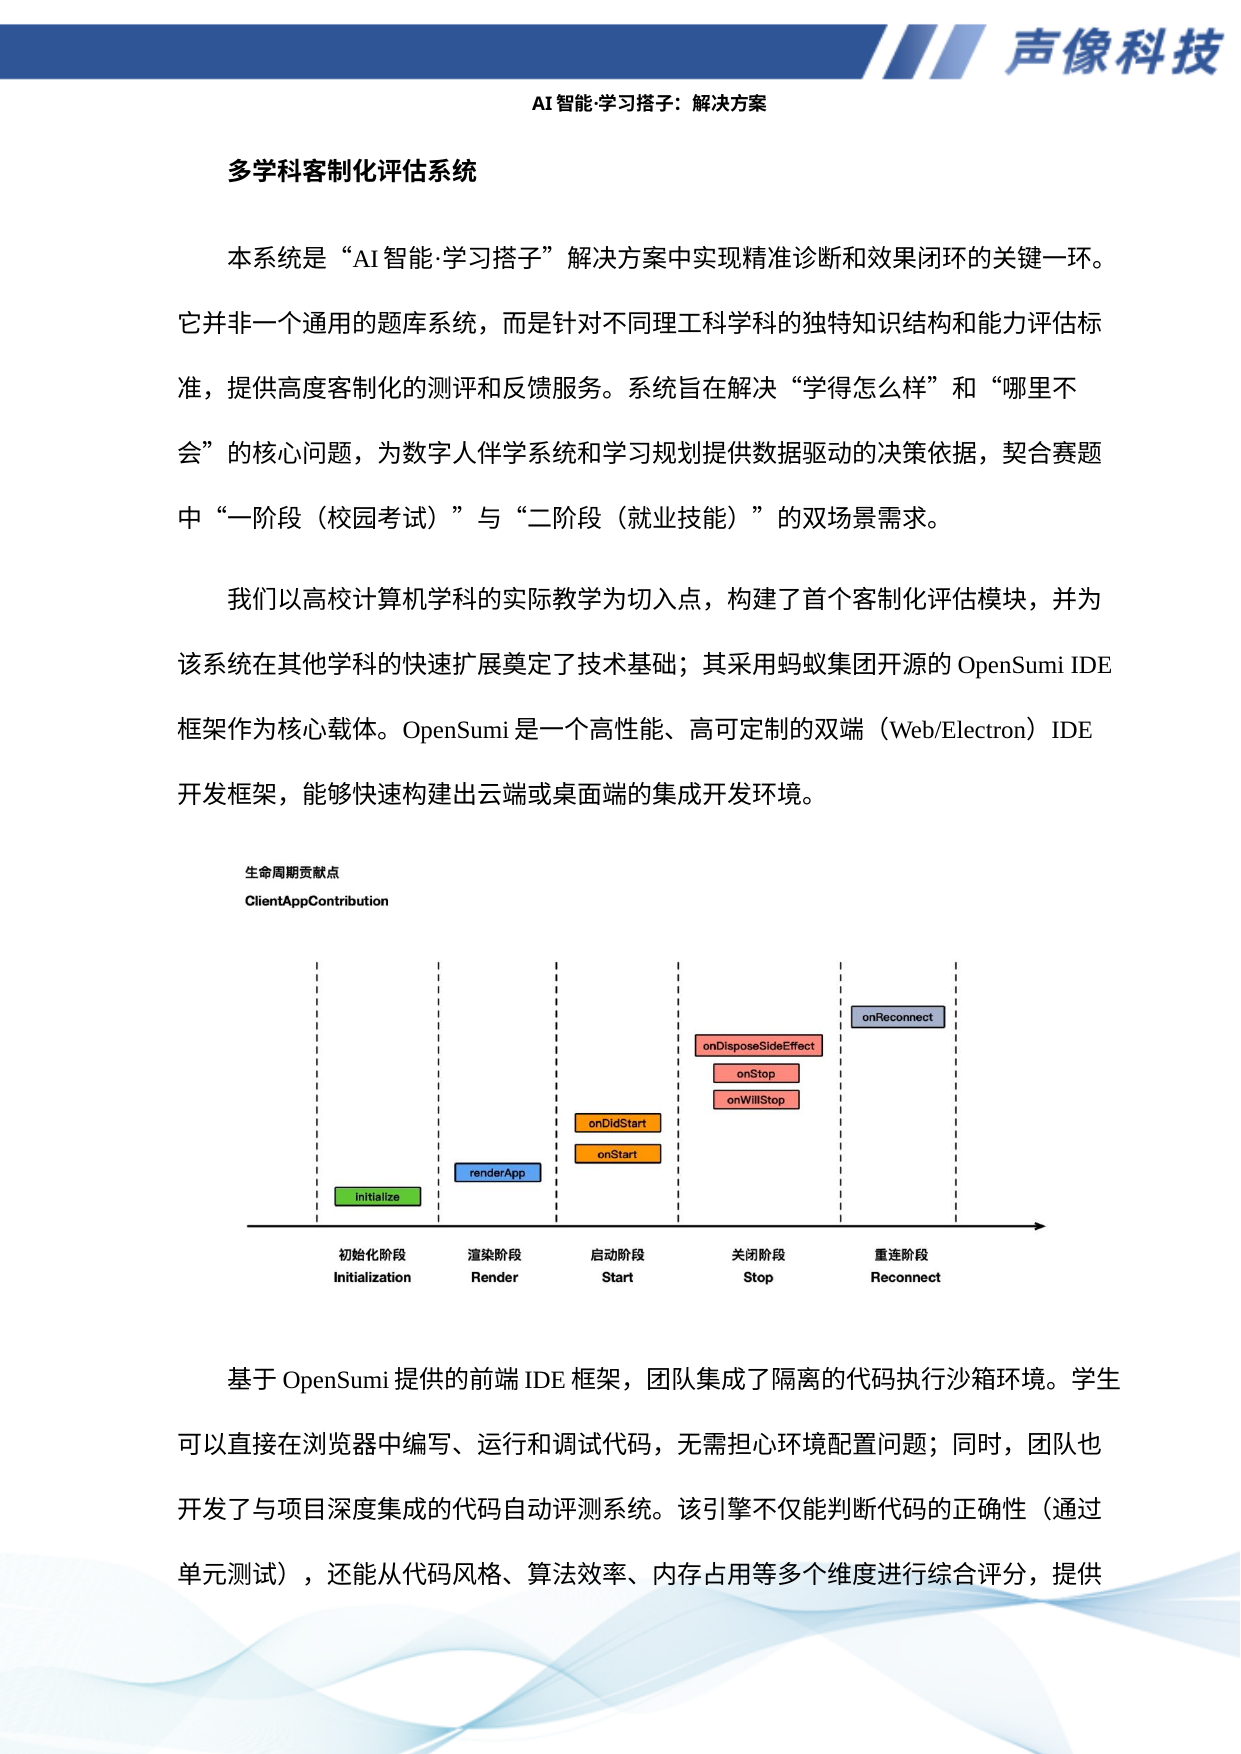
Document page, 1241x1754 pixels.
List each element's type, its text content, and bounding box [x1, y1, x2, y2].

text 我们以高校计算机学科的实际教学为切入点，构建了首个客制化评估模块，并为该系统在其他学科的快速扩展奠定了技术基础；其采用蚂蚁集团开源的OpenSumi IDE框架作为核心载体。OpenSumi是一个高性能、高可定制的双端（Web/Electron）IDE开发框架，能够快速构建出云端或桌面端的集成开发环境。 [177, 565, 1122, 825]
text 本系统是“AI智能·学习搭子”解决方案中实现精准诊断和效果闭环的关键一环。它并非一个通用的题库系统，而是针对不同理工科学科的独特知识结构和能力评估标准，提供高度客制化的测评和反馈服务。系统旨在解决“学得怎么样”和“哪里不会”的核心问题，为数字人伴学系统和学习规划提供数据驱动的决策依据，契合赛题中“一阶段（校园考试）”与“二阶段（就业技能）”的双场景需求。 [177, 224, 1122, 549]
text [177, 1345, 1122, 1605]
text 多学科客制化评估系统 [177, 137, 1122, 202]
picture [0, 0, 1241, 1754]
